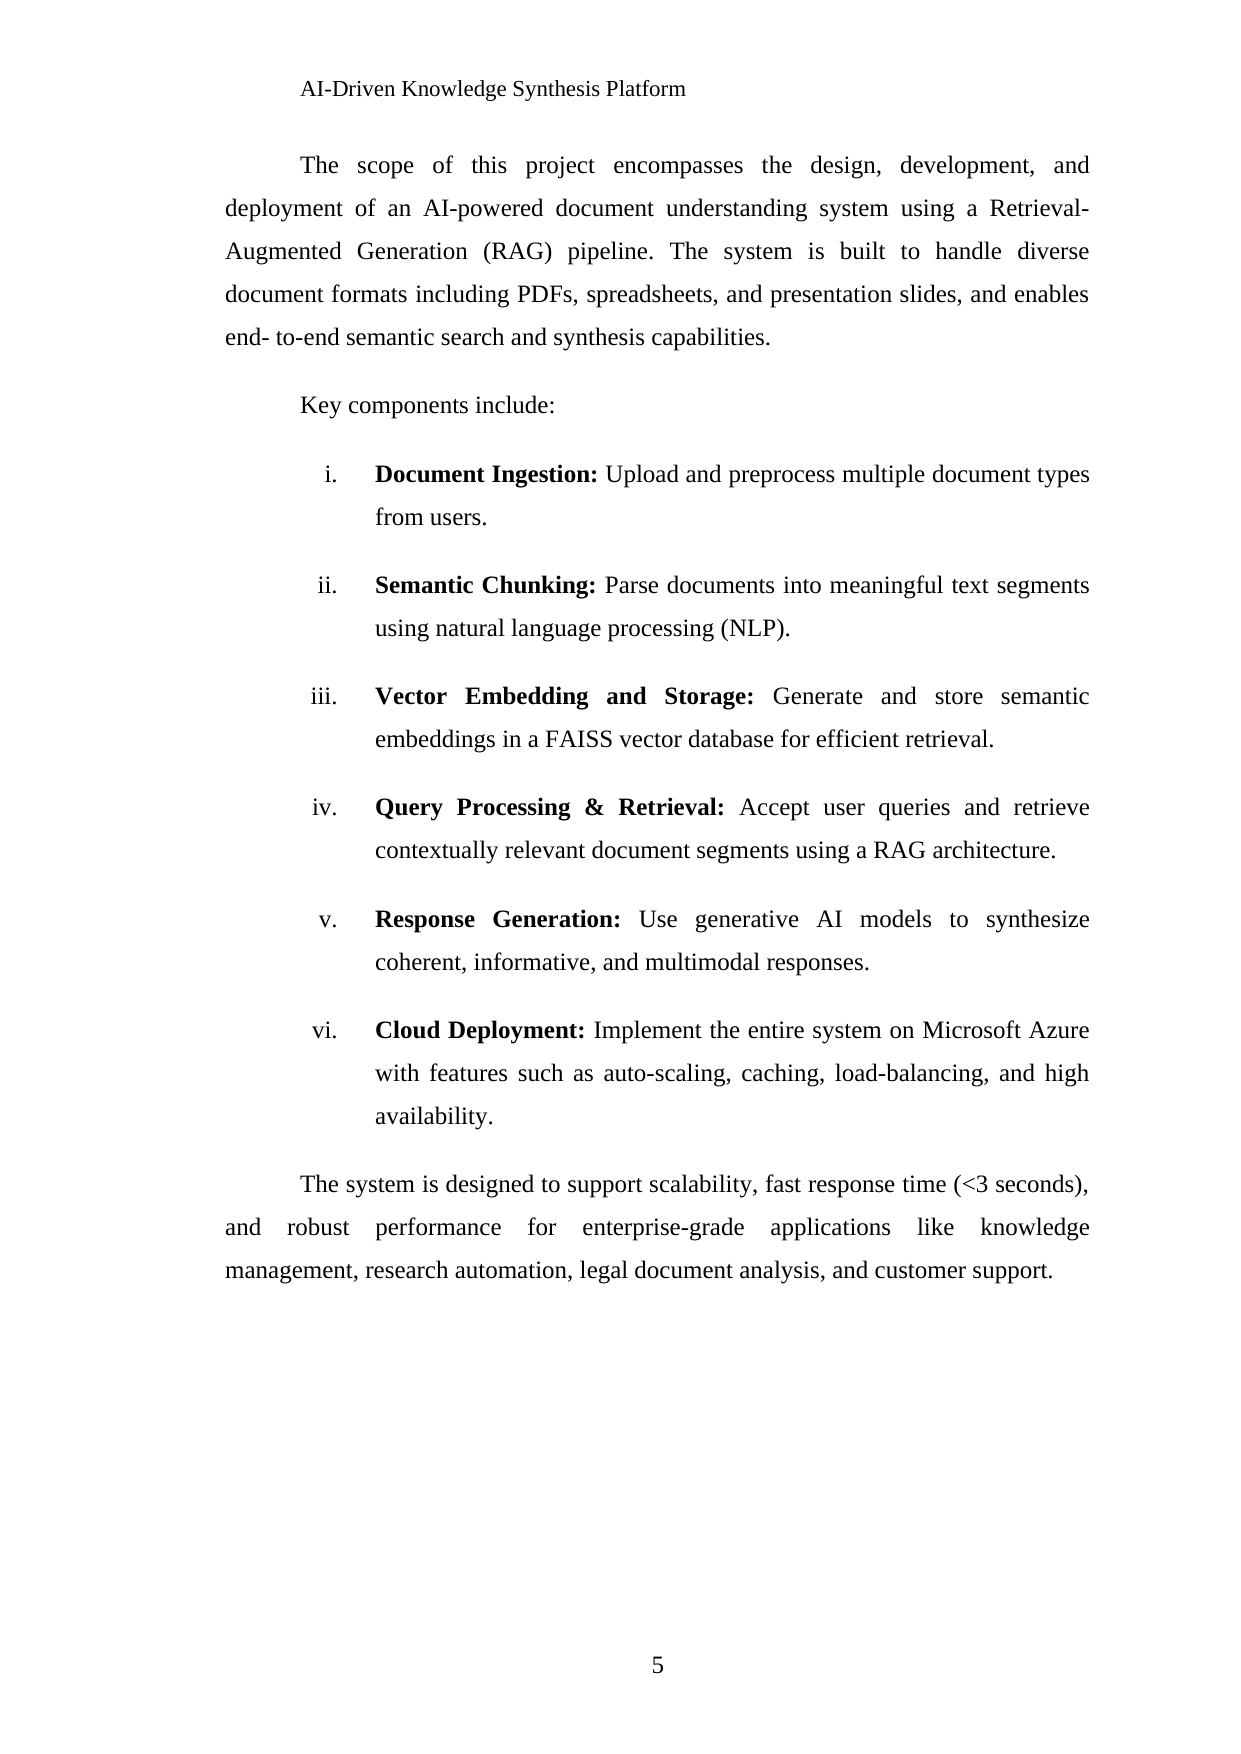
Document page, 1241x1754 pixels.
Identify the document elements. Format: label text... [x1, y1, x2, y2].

list Query Processing & Retrieval: Accept user queries and retrieve contextually relevant document segments using a RAG architecture. [337, 792, 1090, 864]
text Key components include: [225, 391, 1090, 419]
list Response Generation: Use generative AI models to synthesize coherent, informative, and multimodal responses. [337, 904, 1090, 976]
list Vector Embedding and Storage: Generate and store semantic embeddings in a FAISS vector database for efficient retrieval. [337, 681, 1090, 753]
list Semantic Chunking: Parse documents into meaningful text segments using natural language processing (NLP). [337, 570, 1090, 642]
list Cloud Deployment: Implement the entire system on Microsoft Azure with features such as auto-scaling, caching, load-balancing, and high availability. [337, 1015, 1090, 1130]
list Document Ingestion: Upload and preprocess multiple document types from users. [337, 459, 1090, 531]
text The system is designed to support scalability, fast response time (<3 seconds), and robust performance for enterprise-grade applications like knowledge management, research automation, legal document analysis, and customer support. [225, 1169, 1090, 1284]
text The scope of this project encompasses the design, development, and deployment of an AI-powered document understanding system using a Retrieval-Augmented Generation (RAG) pipeline. The system is built to handle diverse document formats including PDFs, spreadsheets, and presentation slides, and enables end- to-end semantic search and synthesis capabilities. [225, 150, 1090, 351]
